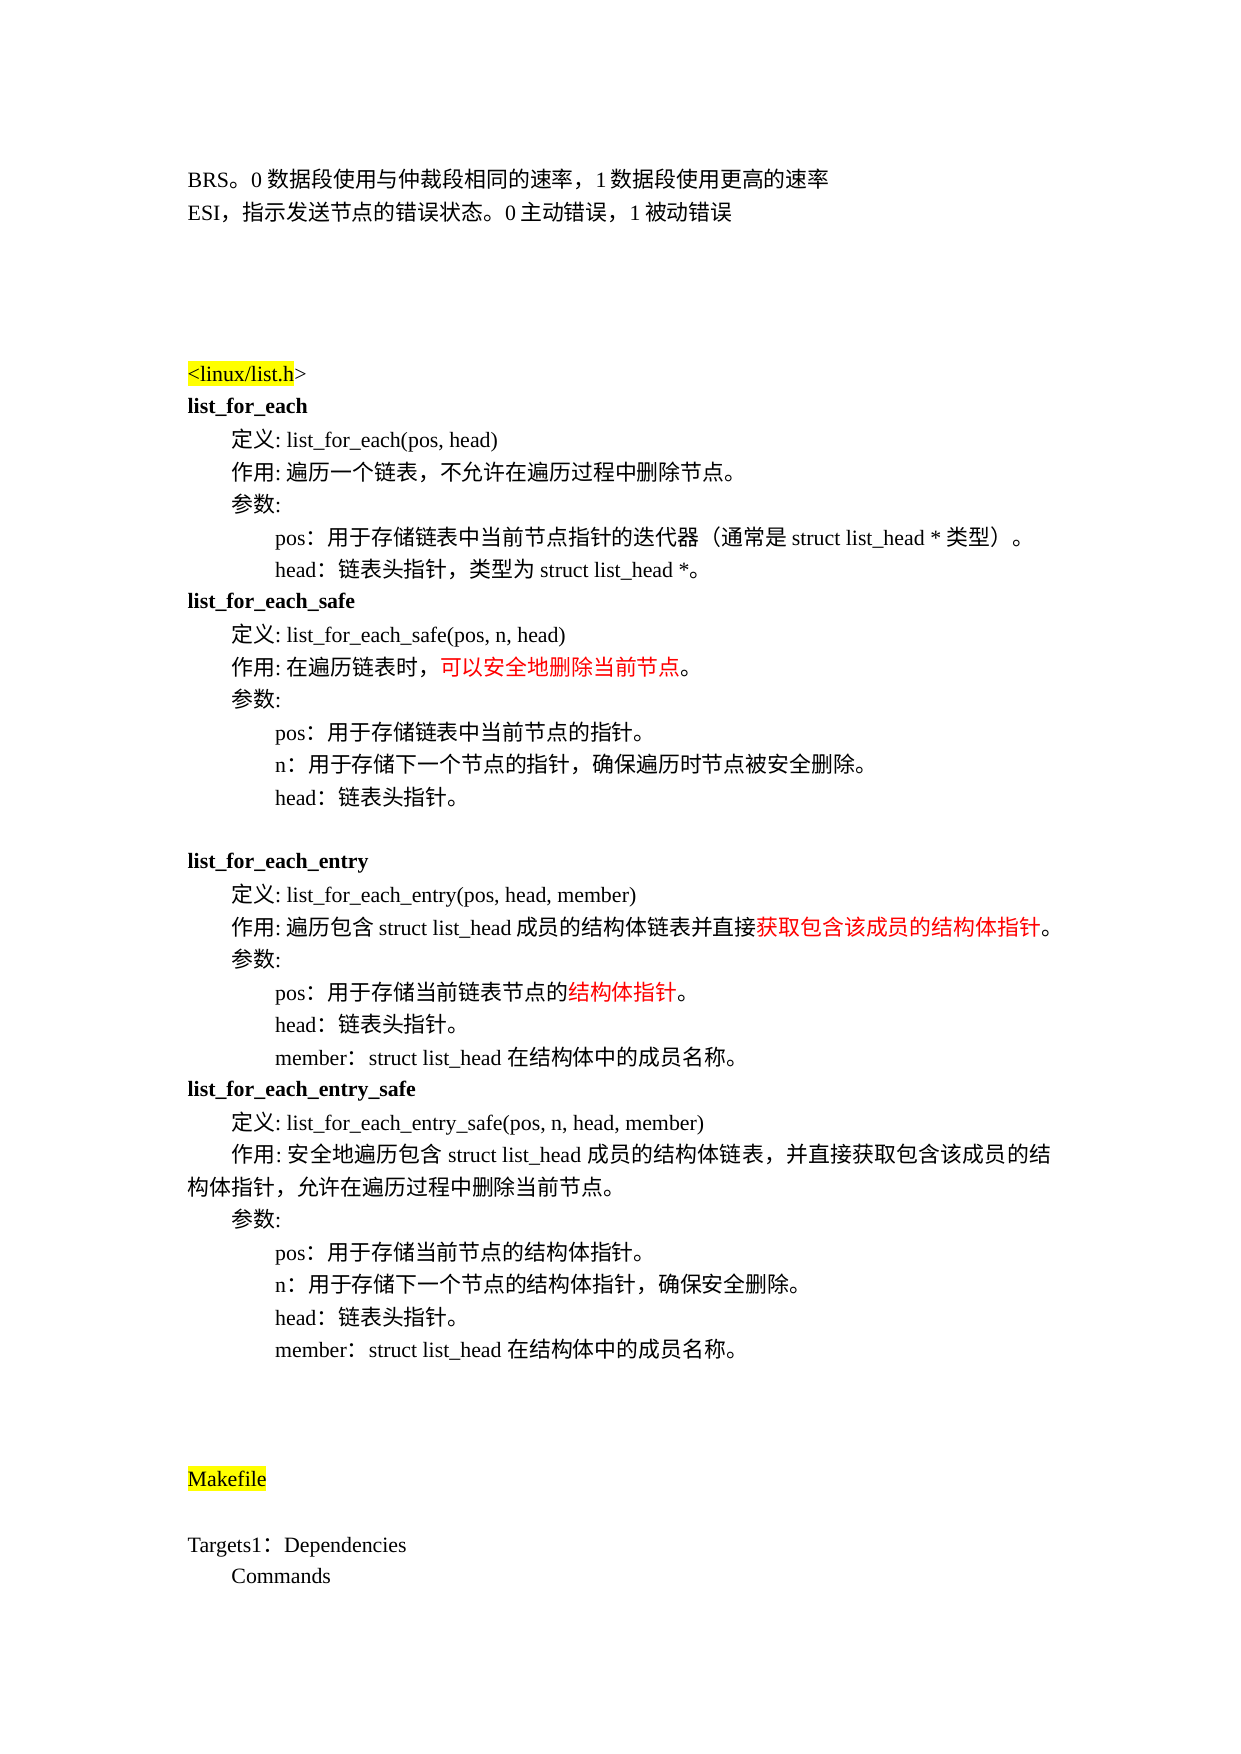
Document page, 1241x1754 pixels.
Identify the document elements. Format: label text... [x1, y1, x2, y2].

text head：链表头指针。 [231, 1007, 1053, 1039]
text 定义: list_for_each_entry(pos, head, member) [187, 877, 1053, 909]
text 定义: list_for_each(pos, head) [187, 422, 1053, 454]
text pos：用于存储链表中当前节点的指针。 [231, 714, 1053, 747]
text pos：用于存储链表中当前节点指针的迭代器（通常是 struct list_head * 类型）。 [231, 519, 1053, 552]
text 定义: list_for_each_entry_safe(pos, n, head, member) [187, 1104, 1053, 1137]
text 作用: 安全地遍历包含 struct list_head 成员的结构体链表，并直接获取包含该成员的结构体指针，允许在遍历过程中删除当前节点。 [187, 1137, 1053, 1202]
text head：链表头指针，类型为 struct list_head *。 [231, 552, 1053, 584]
text list_for_each [187, 389, 1053, 422]
text 参数: [187, 942, 1053, 974]
text Commands [187, 1559, 1053, 1592]
text member：struct list_head 在结构体中的成员名称。 [231, 1332, 1053, 1364]
text head：链表头指针。 [231, 779, 1053, 812]
text n：用于存储下一个节点的结构体指针，确保安全删除。 [231, 1267, 1053, 1299]
text head：链表头指针。 [231, 1299, 1053, 1332]
text 作用: 在遍历链表时，可以安全地删除当前节点。 [187, 649, 1053, 682]
text Targets1：Dependencies [187, 1527, 1053, 1559]
text list_for_each_entry_safe [187, 1072, 1053, 1104]
text list_for_each_safe [187, 584, 1053, 617]
text BRS。0 数据段使用与仲裁段相同的速率，1数据段使用更高的速率 [187, 162, 1053, 194]
text list_for_each_entry [187, 844, 1053, 877]
text ESI，指示发送节点的错误状态。0主动错误，1被动错误 [187, 194, 1053, 227]
text 参数: [187, 487, 1053, 519]
text n：用于存储下一个节点的指针，确保遍历时节点被安全删除。 [231, 747, 1053, 779]
text 作用: 遍历包含struct list_head成员的结构体链表并直接获取包含该成员的结构体指针。 [187, 909, 1053, 942]
text 作用: 遍历一个链表，不允许在遍历过程中删除节点。 [187, 454, 1053, 487]
text 参数: [187, 682, 1053, 714]
text pos：用于存储当前链表节点的结构体指针。 [231, 974, 1053, 1007]
text Makefile [187, 1462, 1053, 1494]
text <linux/list.h> [187, 357, 1053, 389]
text member：struct list_head 在结构体中的成员名称。 [231, 1039, 1053, 1072]
text pos：用于存储当前节点的结构体指针。 [231, 1234, 1053, 1267]
text 定义: list_for_each_safe(pos, n, head) [231, 617, 1053, 649]
text 参数: [187, 1202, 1053, 1234]
